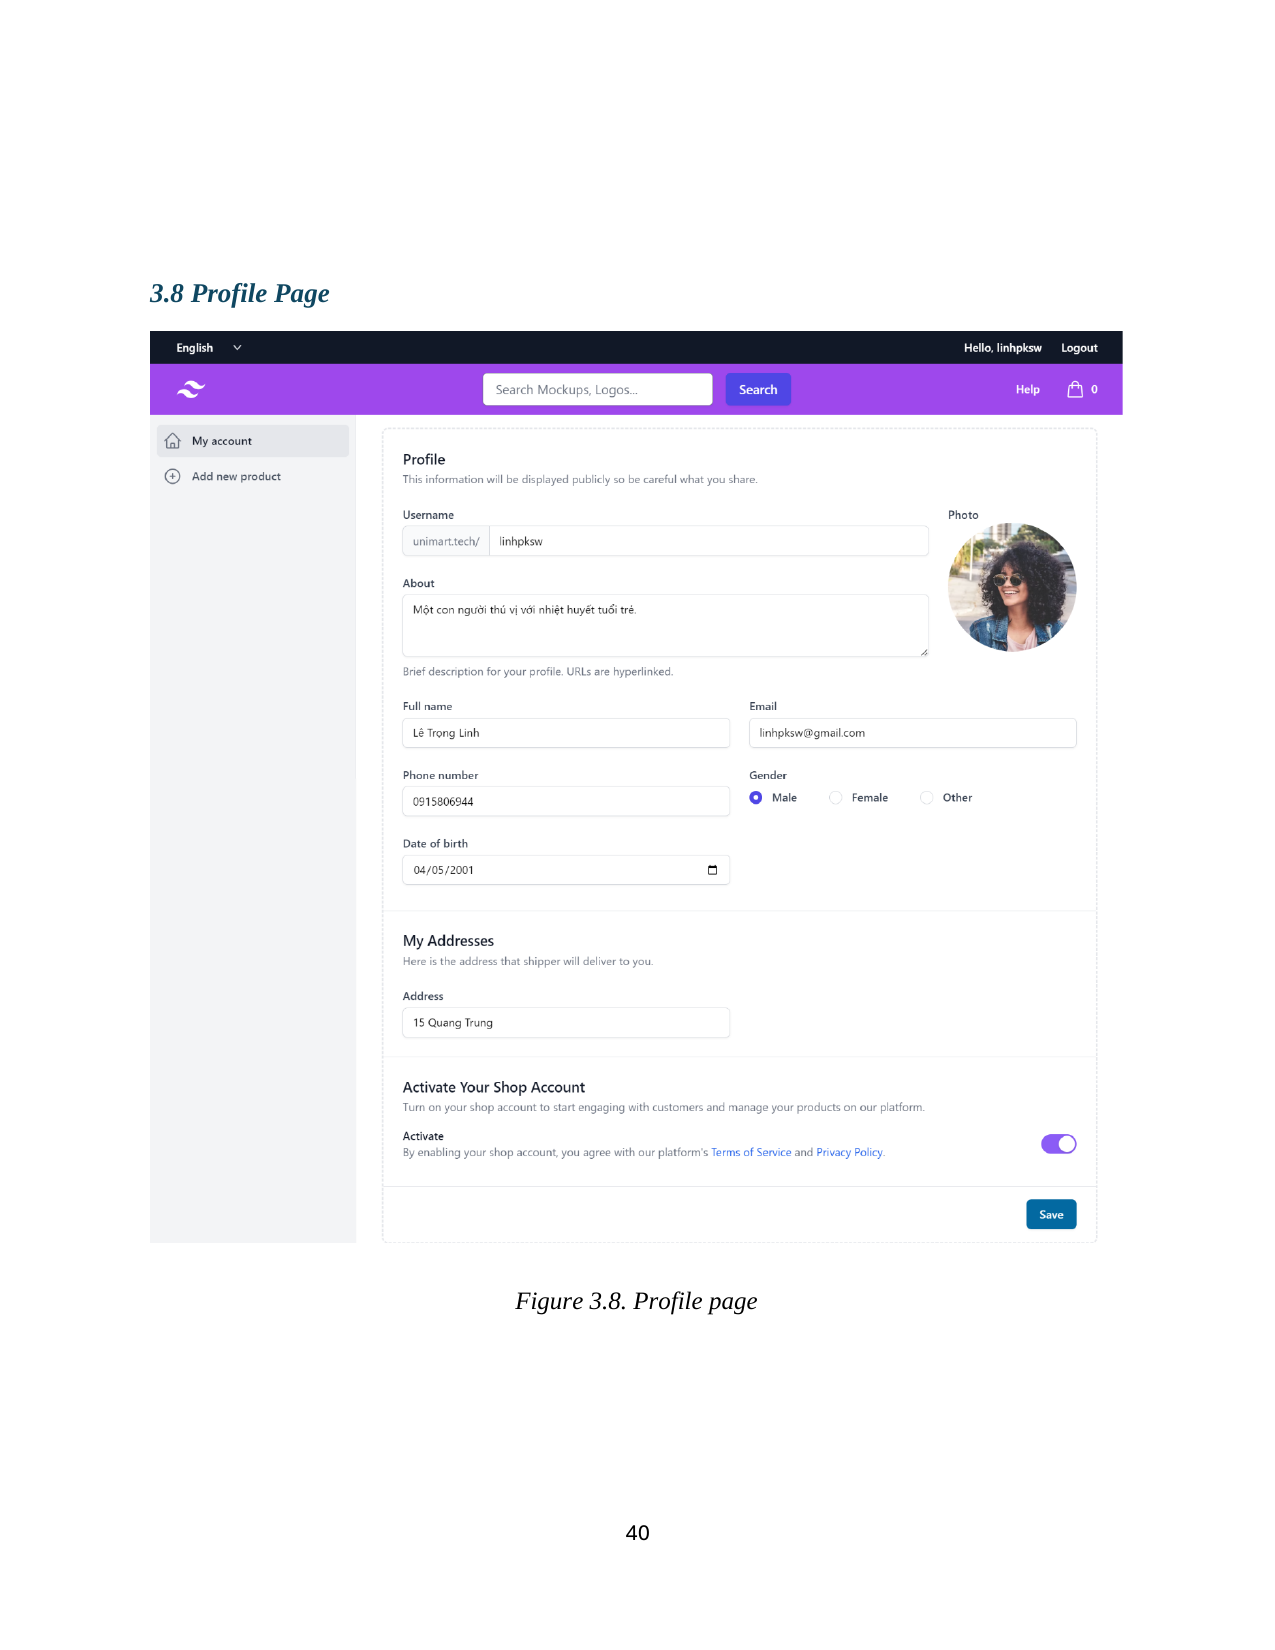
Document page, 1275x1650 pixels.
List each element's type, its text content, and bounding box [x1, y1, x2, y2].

subtitle 3.8 Profile Page [150, 277, 1125, 308]
text Figure 3.8. Profile page [150, 1286, 1125, 1315]
picture [150, 331, 1123, 1243]
